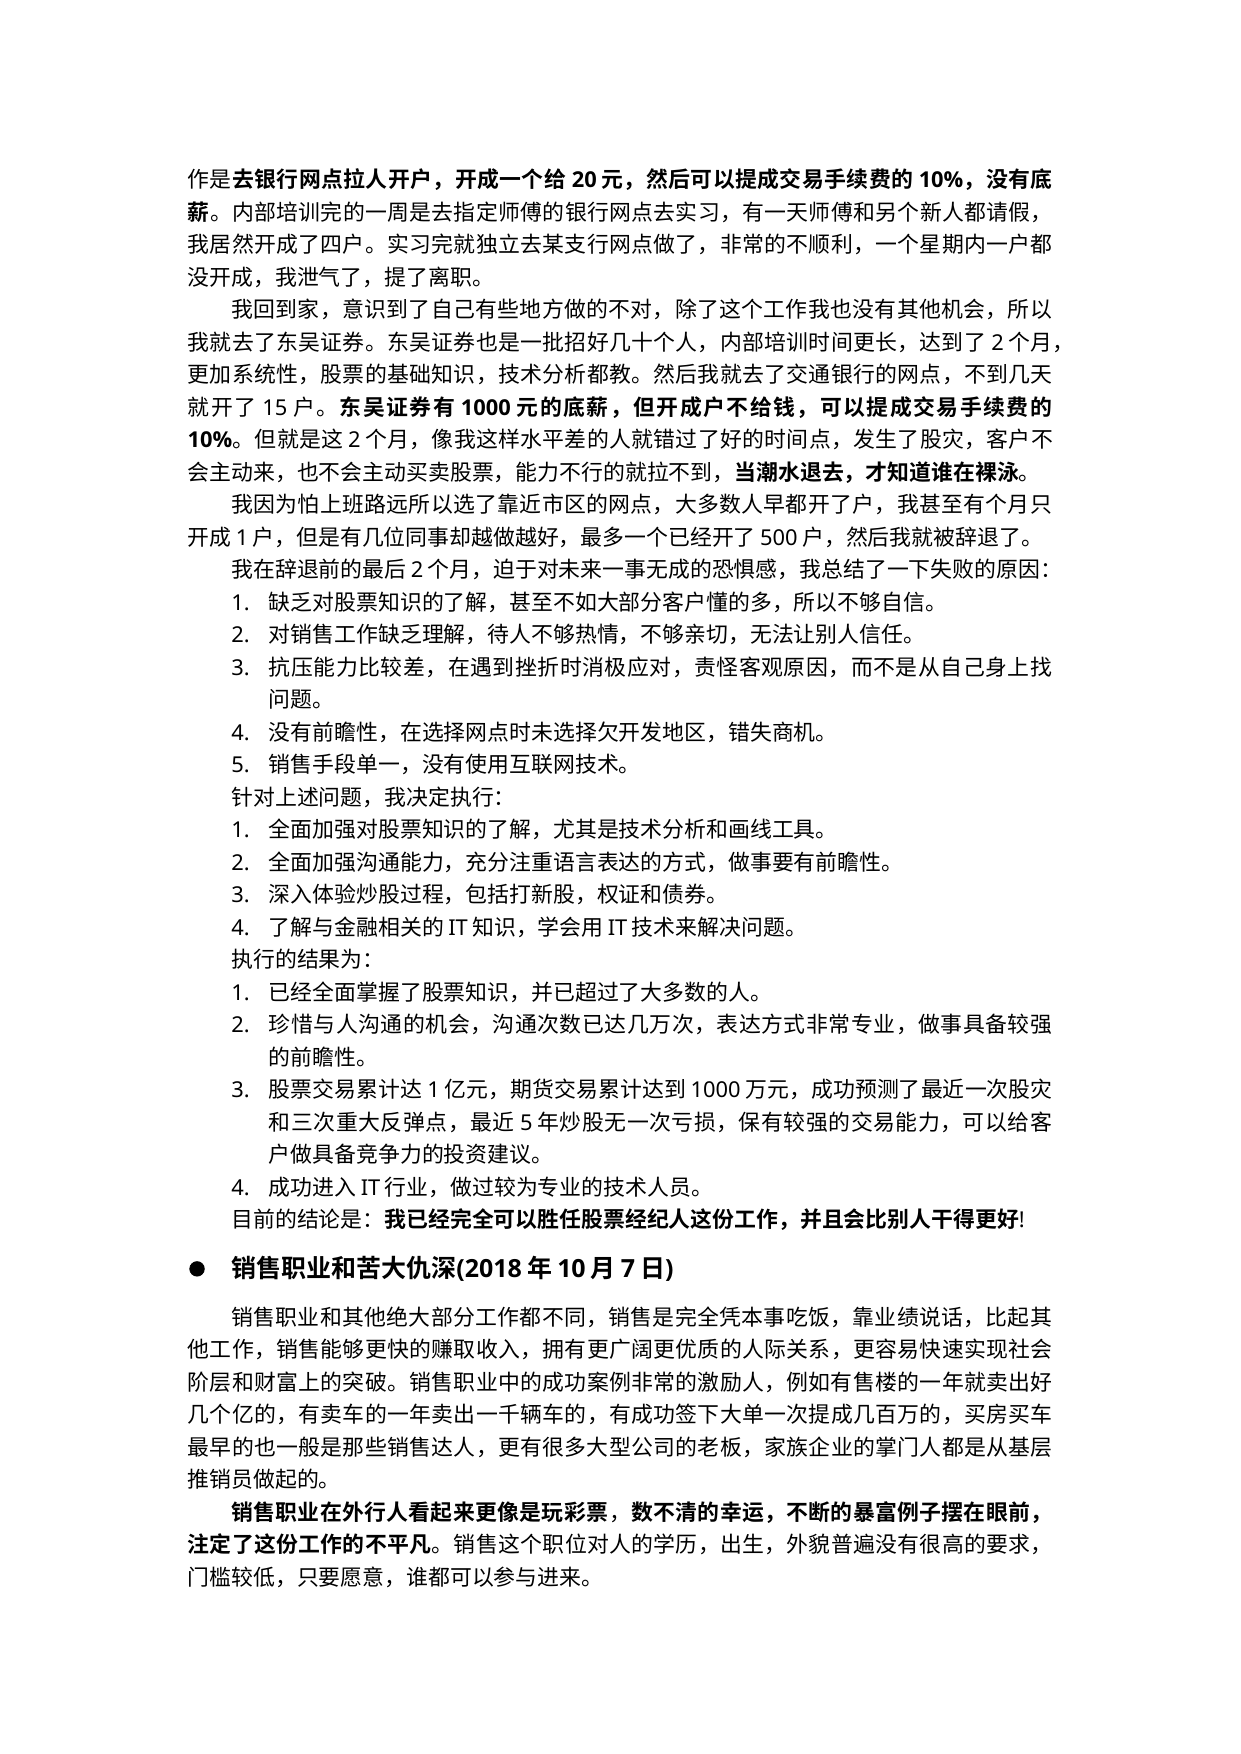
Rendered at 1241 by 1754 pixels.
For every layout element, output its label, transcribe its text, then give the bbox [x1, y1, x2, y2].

text 销售职业和其他绝大部分工作都不同，销售是完全凭本事吃饭，靠业绩说话，比起其他工作，销售能够更快的赚取收入，拥有更广阔更优质的人际关系，更容易快速实现社会阶层和财富上的突破。销售职业中的成功案例非常的激励人，例如有售楼的一年就卖出好几个亿的，有卖车的一年卖出一千辆车的，有成功签下大单一次提成几百万的，买房买车最早的也一般是那些销售达人，更有很多大型公司的老板，家族企业的掌门人都是从基层推销员做起的。 [187, 1299, 1053, 1494]
list 已经全面掌握了股票知识，并已超过了大多数的人。 [231, 974, 1053, 1007]
text 执行的结果为： [231, 942, 1053, 974]
list 抗压能力比较差，在遇到挫折时消极应对，责怪客观原因，而不是从自己身上找问题。 [231, 649, 1053, 714]
text 我回到家，意识到了自己有些地方做的不对，除了这个工作我也没有其他机会，所以我就去了东吴证券。东吴证券也是一批招好几十个人，内部培训时间更长，达到了2个月，更加系统性，股票的基础知识，技术分析都教。然后我就去了交通银行的网点，不到几天就开了15户。东吴证券有1000元的底薪，但开成户不给钱，可以提成交易手续费的10%。但就是这2个月，像我这样水平差的人就错过了好的时间点，发生了股灾，客户不会主动来，也不会主动买卖股票，能力不行的就拉不到，当潮水退去，才知道谁在裸泳。 [187, 292, 1053, 487]
list 没有前瞻性，在选择网点时未选择欠开发地区，错失商机。 [231, 714, 1053, 747]
list 股票交易累计达1亿元，期货交易累计达到1000万元，成功预测了最近一次股灾和三次重大反弹点，最近5年炒股无一次亏损，保有较强的交易能力，可以给客户做具备竞争力的投资建议。 [231, 1072, 1053, 1169]
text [187, 162, 1053, 292]
list 全面加强沟通能力，充分注重语言表达的方式，做事要有前瞻性。 [231, 844, 1053, 877]
list 深入体验炒股过程，包括打新股，权证和债券。 [231, 877, 1053, 909]
text 我因为怕上班路远所以选了靠近市区的网点，大多数人早都开了户，我甚至有个月只开成1户，但是有几位同事却越做越好，最多一个已经开了500户，然后我就被辞退了。 [187, 487, 1053, 552]
list 了解与金融相关的IT知识，学会用IT技术来解决问题。 [231, 909, 1053, 942]
list 销售手段单一，没有使用互联网技术。 [231, 747, 1053, 779]
list 销售职业和苦大仇深(2018年10月7日) [187, 1234, 1053, 1299]
text 我在辞退前的最后2个月，迫于对未来一事无成的恐惧感，我总结了一下失败的原因： [187, 552, 1053, 584]
list 珍惜与人沟通的机会，沟通次数已达几万次，表达方式非常专业，做事具备较强的前瞻性。 [231, 1007, 1053, 1072]
text 销售职业在外行人看起来更像是玩彩票，数不清的幸运，不断的暴富例子摆在眼前，注定了这份工作的不平凡。销售这个职位对人的学历，出生，外貌普遍没有很高的要求，门槛较低，只要愿意，谁都可以参与进来。 [187, 1494, 1053, 1592]
list 全面加强对股票知识的了解，尤其是技术分析和画线工具。 [231, 812, 1053, 844]
list 对销售工作缺乏理解，待人不够热情，不够亲切，无法让别人信任。 [231, 617, 1053, 649]
text 目前的结论是：我已经完全可以胜任股票经纪人这份工作，并且会比别人干得更好! [231, 1202, 1053, 1234]
list 缺乏对股票知识的了解，甚至不如大部分客户懂的多，所以不够自信。 [231, 584, 1053, 617]
text 针对上述问题，我决定执行： [231, 779, 1053, 812]
list 成功进入IT行业，做过较为专业的技术人员。 [231, 1169, 1053, 1202]
